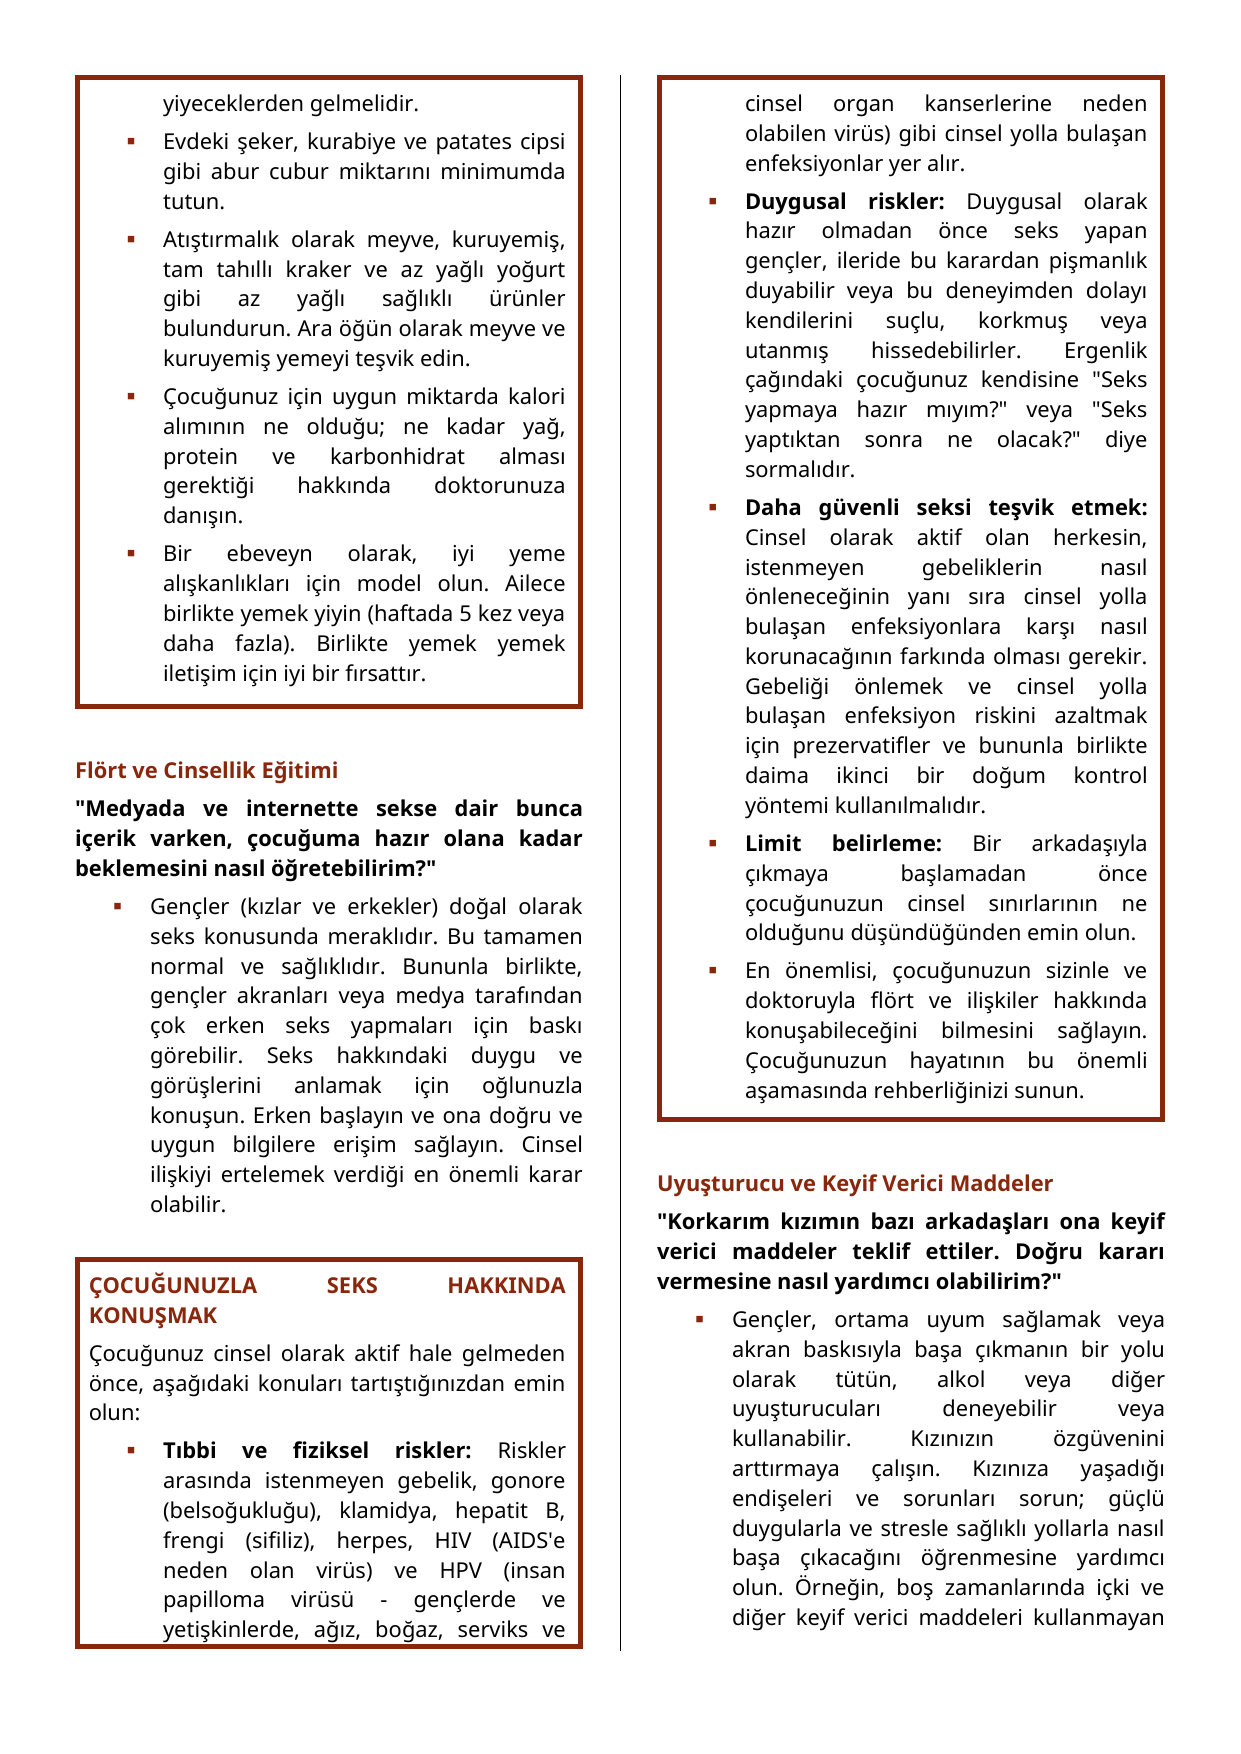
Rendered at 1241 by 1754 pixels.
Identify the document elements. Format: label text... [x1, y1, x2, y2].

list Gençler (kızlar ve erkekler) doğal olarak seks konusunda meraklıdır. Bu tamamen normal ve sağlıklıdır. Bununla birlikte, gençler akranları veya medya tarafından çok erken seks yapmaları için baskı görebilir. Seks hakkındaki duygu ve görüşlerini anlamak için oğlunuzla konuşun. Erken başlayın ve ona doğru ve uygun bilgilere erişim sağlayın. Cinsel ilişkiyi ertelemek verdiği en önemli karar olabilir. [112, 891, 583, 1219]
text Flört ve Cinsellik Eğitimi [75, 755, 583, 785]
table_header ÇOCUĞUNUZLA SEKS HAKKINDA KONUŞMAK Çocuğunuz cinsel olarak aktif hale gelmeden önce, aşağıdaki konuları tartıştığınızdan emin olun: Tıbbi ve fiziksel riskler: Riskler arasında istenmeyen gebelik, gonore (belsoğukluğu), klamidya, hepatit B, frengi (sifiliz), herpes, HIV (AIDS'e neden olan virüs) ve HPV (insan papilloma virüsü - gençlerde ve yetişkinlerde, ağız, boğaz, serviks ve cinsel organ kanserlerine neden olabilen virüs) gibi cinsel yolla bulaşan enfeksiyonlar yer alır. Duygusal riskler: Duygusal olarak hazır olmadan önce seks yapan gençler, ileride bu karardan pişmanlık duyabilir veya bu deneyimden dolayı kendilerini suçlu, korkmuş veya utanmış hissedebilirler. Ergenlik çağındaki çocuğunuz kendisine "Seks yapmaya hazır mıyım?" veya "Seks yaptıktan sonra ne olacak?" diye sormalıdır. Daha güvenli seksi teşvik etmek: Cinsel olarak aktif olan herkesin, istenmeyen gebeliklerin nasıl önleneceğinin yanı sıra cinsel yolla bulaşan enfeksiyonlara karşı nasıl korunacağının farkında olması gerekir. Gebeliği önlemek ve cinsel yolla bulaşan enfeksiyon riskini azaltmak için prezervatifler ve bununla birlikte daima ikinci bir doğum kontrol yöntemi kullanılmalıdır. Limit belirleme: Bir arkadaşıyla çıkmaya başlamadan önce çocuğunuzun cinsel sınırlarının ne olduğunu düşündüğünden emin olun. En önemlisi, çocuğunuzun sizinle ve doktoruyla flört ve ilişkiler hakkında konuşabileceğini bilmesini sağlayın. Çocuğunuzun hayatının bu önemli aşamasında rehberliğinizi sunun. [662, 80, 1160, 1117]
text Uyuşturucu ve Keyif Verici Maddeler [657, 1168, 1165, 1198]
table_header ÇOCUĞUNUZLA SEKS HAKKINDA KONUŞMAK Çocuğunuz cinsel olarak aktif hale gelmeden önce, aşağıdaki konuları tartıştığınızdan emin olun: Tıbbi ve fiziksel riskler: Riskler arasında istenmeyen gebelik, gonore (belsoğukluğu), klamidya, hepatit B, frengi (sifiliz), herpes, HIV (AIDS'e neden olan virüs) ve HPV (insan papilloma virüsü - gençlerde ve yetişkinlerde, ağız, boğaz, serviks ve cinsel organ kanserlerine neden olabilen virüs) gibi cinsel yolla bulaşan enfeksiyonlar yer alır. Duygusal riskler: Duygusal olarak hazır olmadan önce seks yapan gençler, ileride bu karardan pişmanlık duyabilir veya bu deneyimden dolayı kendilerini suçlu, korkmuş veya utanmış hissedebilirler. Ergenlik çağındaki çocuğunuz kendisine "Seks yapmaya hazır mıyım?" veya "Seks yaptıktan sonra ne olacak?" diye sormalıdır. Daha güvenli seksi teşvik etmek: Cinsel olarak aktif olan herkesin, istenmeyen gebeliklerin nasıl önleneceğinin yanı sıra cinsel yolla bulaşan enfeksiyonlara karşı nasıl korunacağının farkında olması gerekir. Gebeliği önlemek ve cinsel yolla bulaşan enfeksiyon riskini azaltmak için prezervatifler ve bununla birlikte daima ikinci bir doğum kontrol yöntemi kullanılmalıdır. Limit belirleme: Bir arkadaşıyla çıkmaya başlamadan önce çocuğunuzun cinsel sınırlarının ne olduğunu düşündüğünden emin olun. En önemlisi, çocuğunuzun sizinle ve doktoruyla flört ve ilişkiler hakkında konuşabileceğini bilmesini sağlayın. Çocuğunuzun hayatının bu önemli aşamasında rehberliğinizi sunun. [80, 1262, 578, 1644]
text "Korkarım kızımın bazı arkadaşları ona keyif verici maddeler teklif ettiler. Doğru kararı vermesine nasıl yardımcı olabilirim?" [657, 1206, 1165, 1296]
text "Medyada ve internette sekse dair bunca içerik varken, çocuğuma hazır olana kadar beklemesini nasıl öğretebilirim?" [75, 793, 583, 883]
